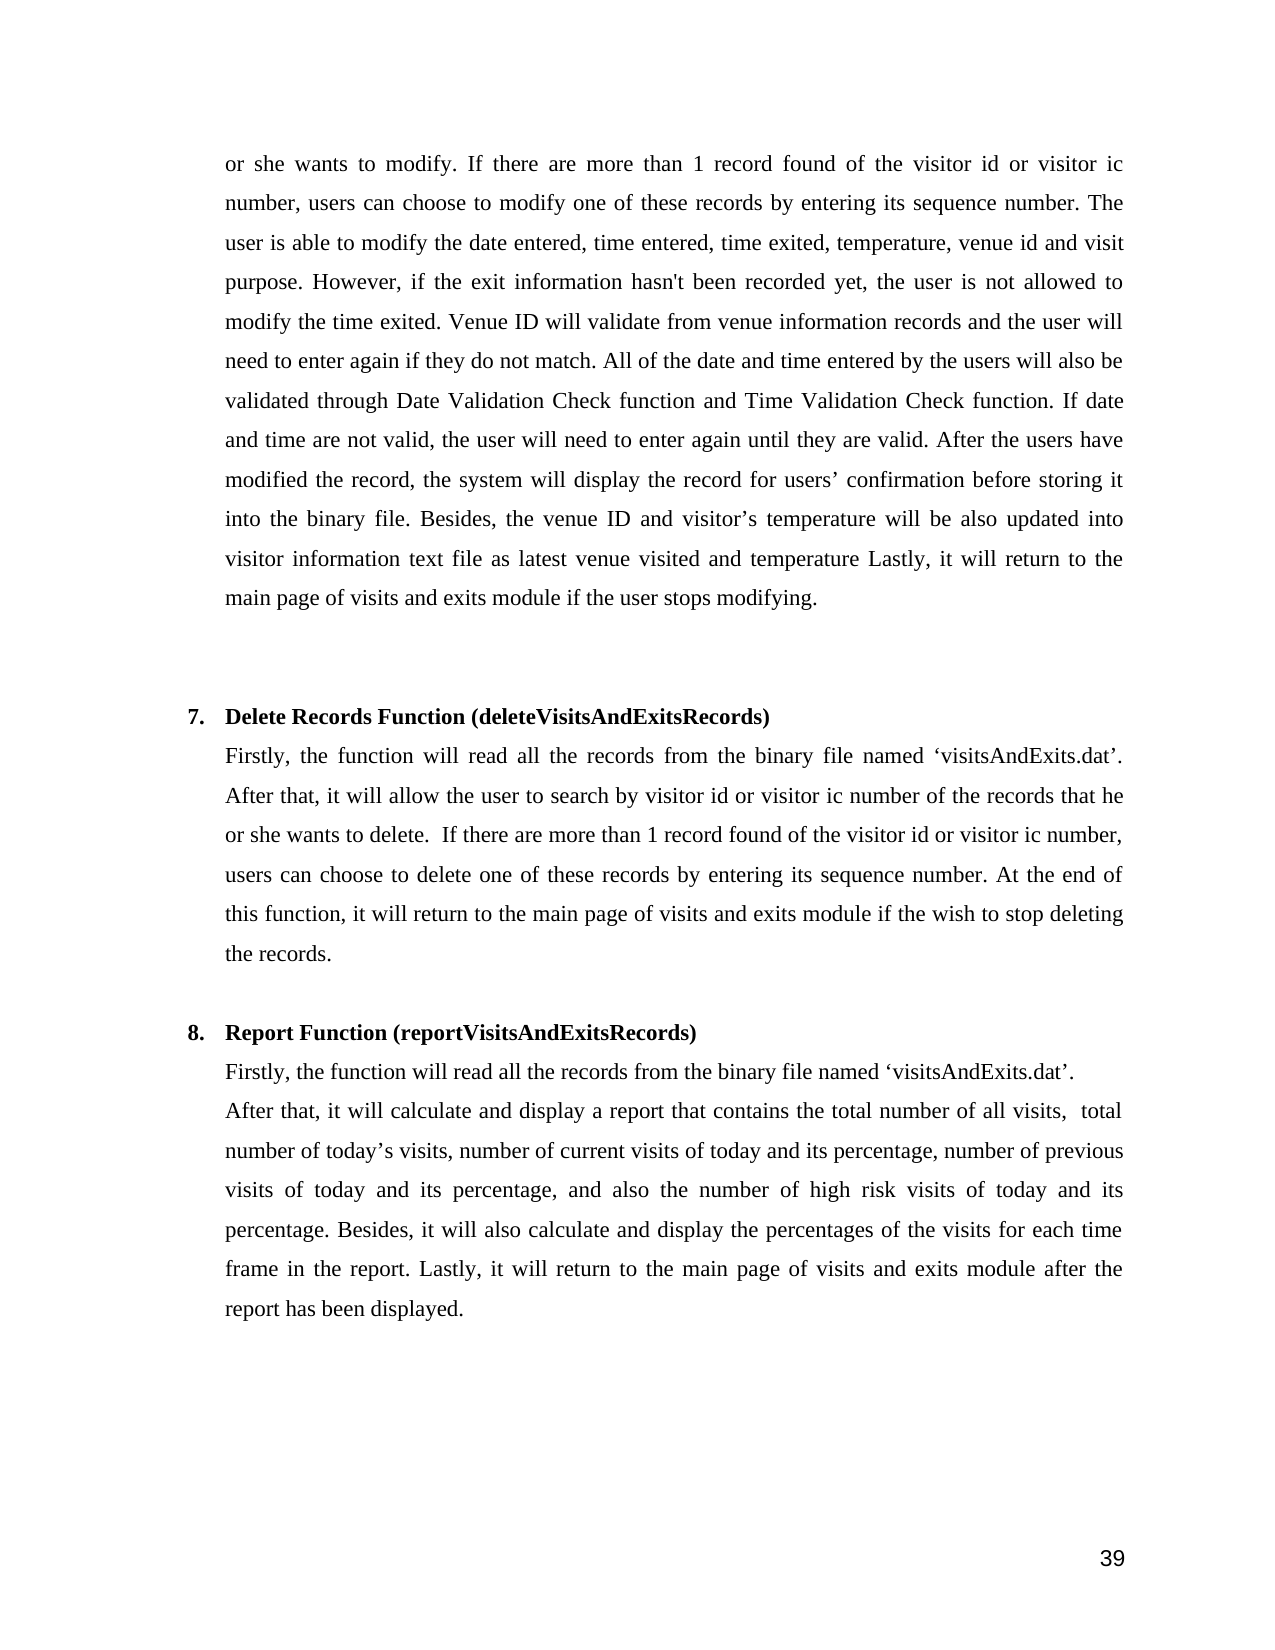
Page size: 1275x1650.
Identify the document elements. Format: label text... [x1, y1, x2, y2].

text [225, 150, 1125, 611]
text Firstly, the function will read all the records from the binary file named ‘visitsAndExits.dat’. [225, 1058, 1125, 1084]
list Delete Records Function (deleteVisitsAndExitsRecords) [187, 703, 1125, 729]
list Report Function (reportVisitsAndExitsRecords) [187, 1018, 1125, 1045]
text After that, it will calculate and display a report that contains the total number of all visits, total number of today’s visits, number of current visits of today and its percentage, number of previous visits of today and its percentage, and also the number of high risk visits of today and its percentage. Besides, it will also calculate and display the percentages of the visits for each time frame in the report. Lastly, it will return to the main page of visits and exits module after the report has been displayed. [225, 1097, 1125, 1321]
text Firstly, the function will read all the records from the binary file named ‘visitsAndExits.dat’. After that, it will allow the user to search by visitor id or visitor ic number of the records that he or she wants to delete. If there are more than 1 record found of the visitor id or visitor ic number, users can choose to delete one of these records by entering its sequence number. At the end of this function, it will return to the main page of visits and exits module if the wish to stop deleting the records. [225, 742, 1125, 966]
